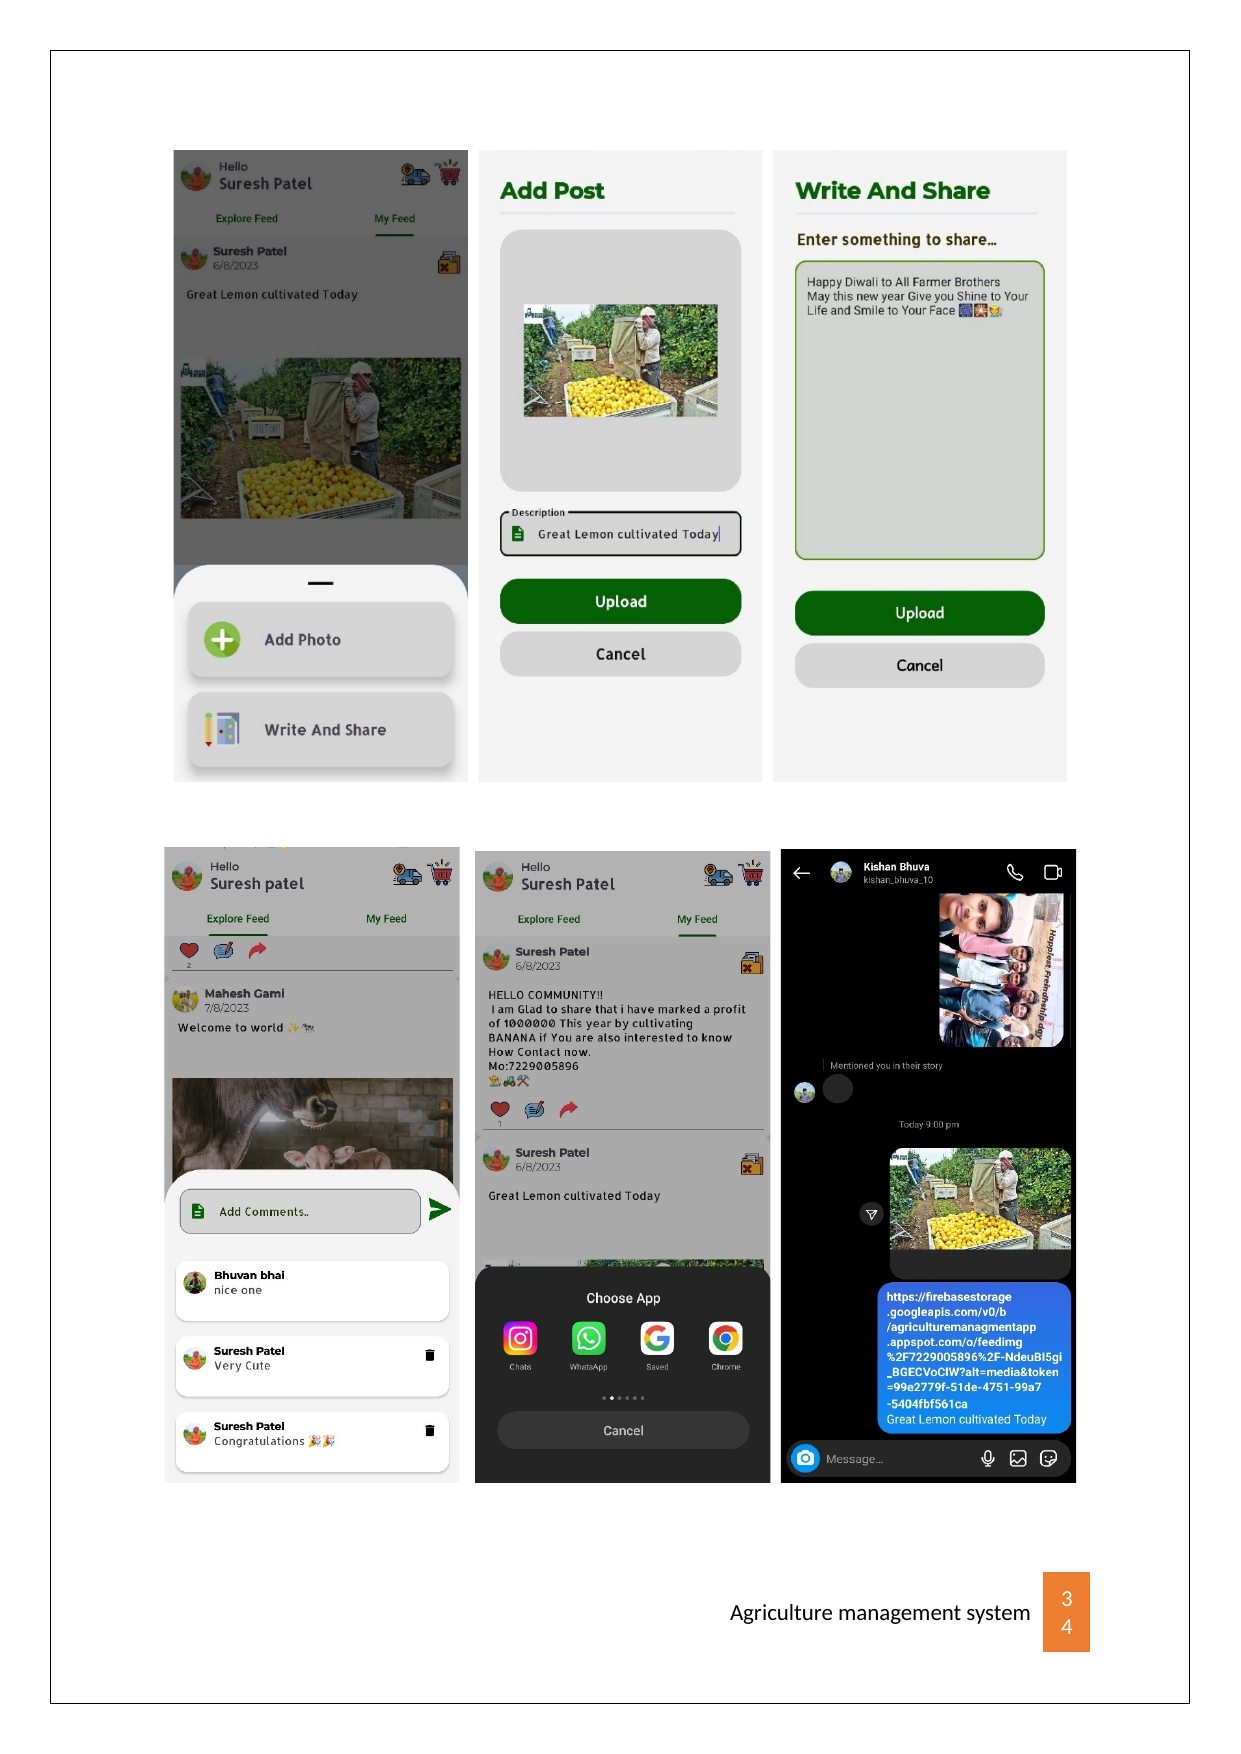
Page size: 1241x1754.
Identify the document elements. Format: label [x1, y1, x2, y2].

picture [772, 150, 1067, 782]
picture [173, 150, 468, 782]
picture [478, 150, 763, 782]
picture [475, 851, 771, 1483]
picture [164, 847, 460, 1483]
picture [780, 849, 1077, 1483]
